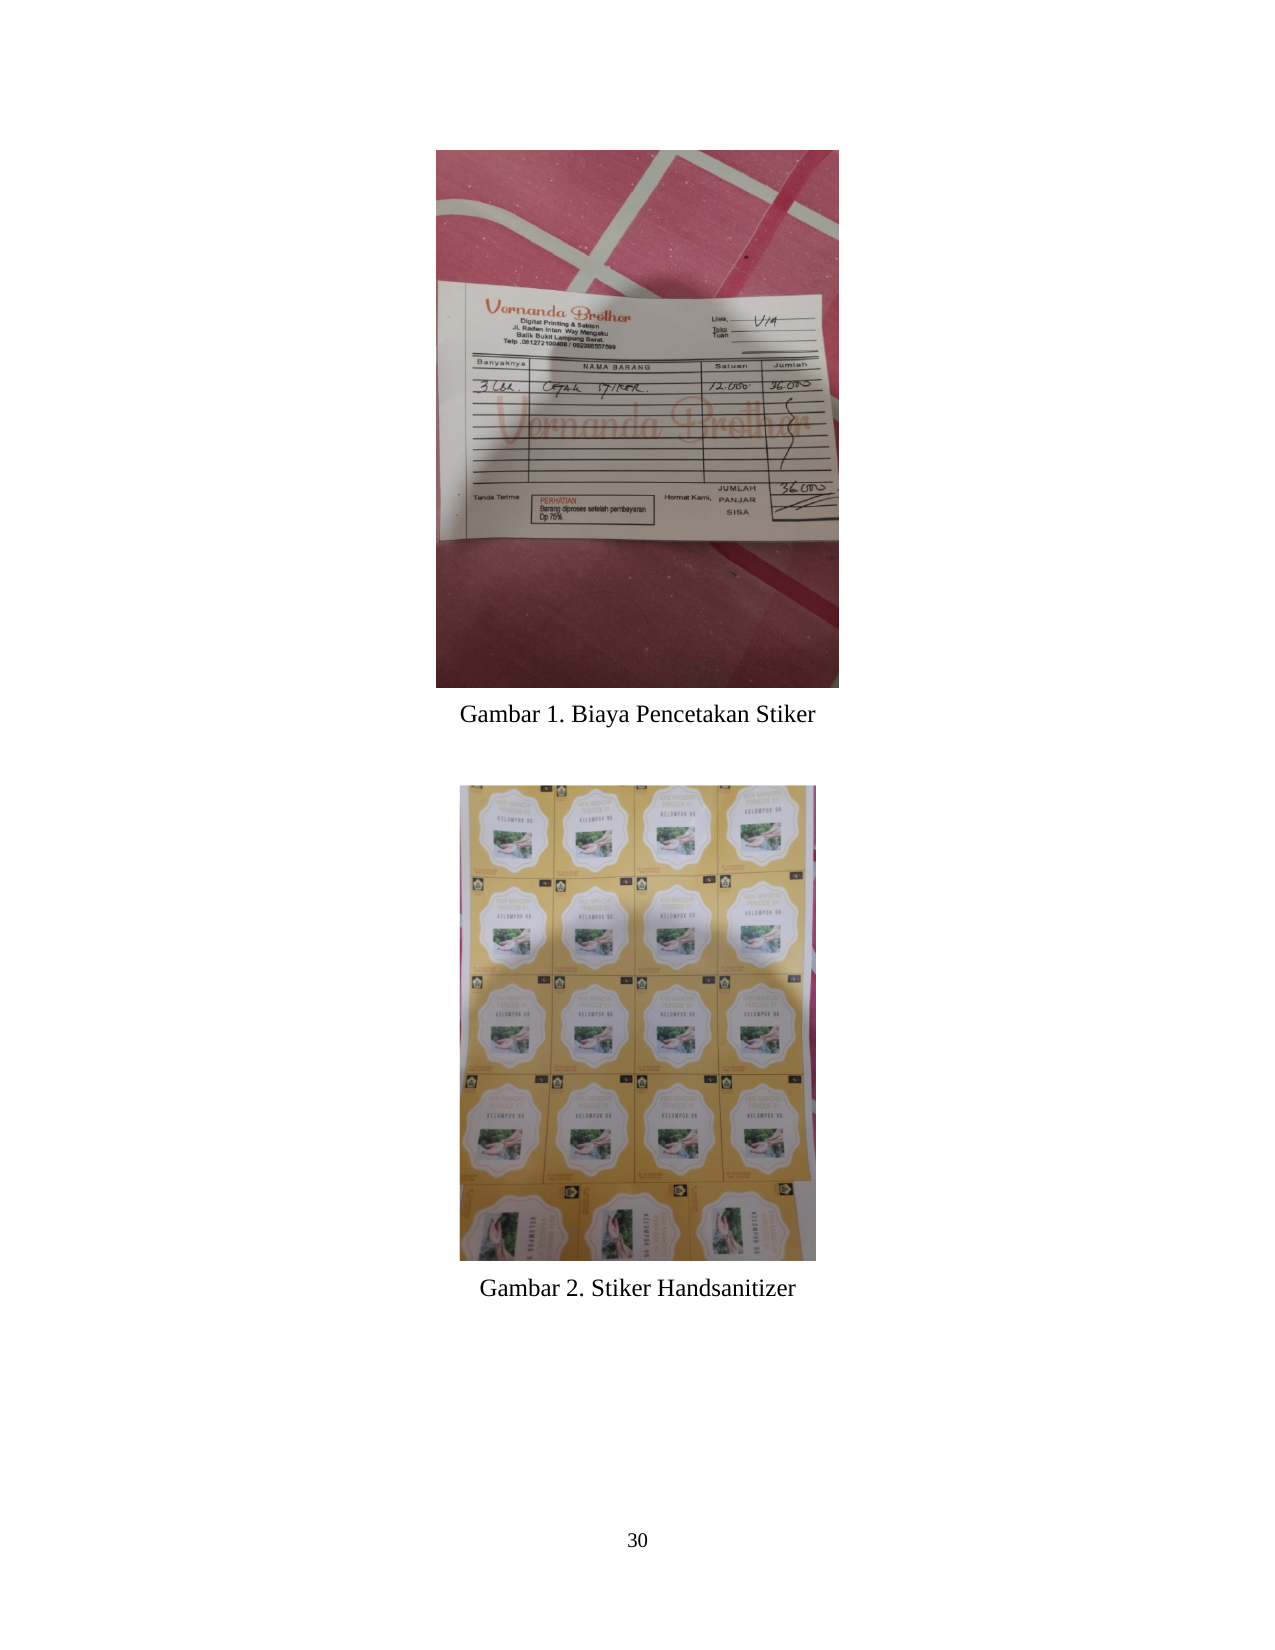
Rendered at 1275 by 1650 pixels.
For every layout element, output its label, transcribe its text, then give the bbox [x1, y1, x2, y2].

picture [460, 786, 816, 1260]
text Gambar 2. Stiker Handsanitizer [150, 1273, 1125, 1302]
text Gambar 1. Biaya Pencetakan Stiker [150, 699, 1125, 728]
picture [436, 150, 839, 688]
